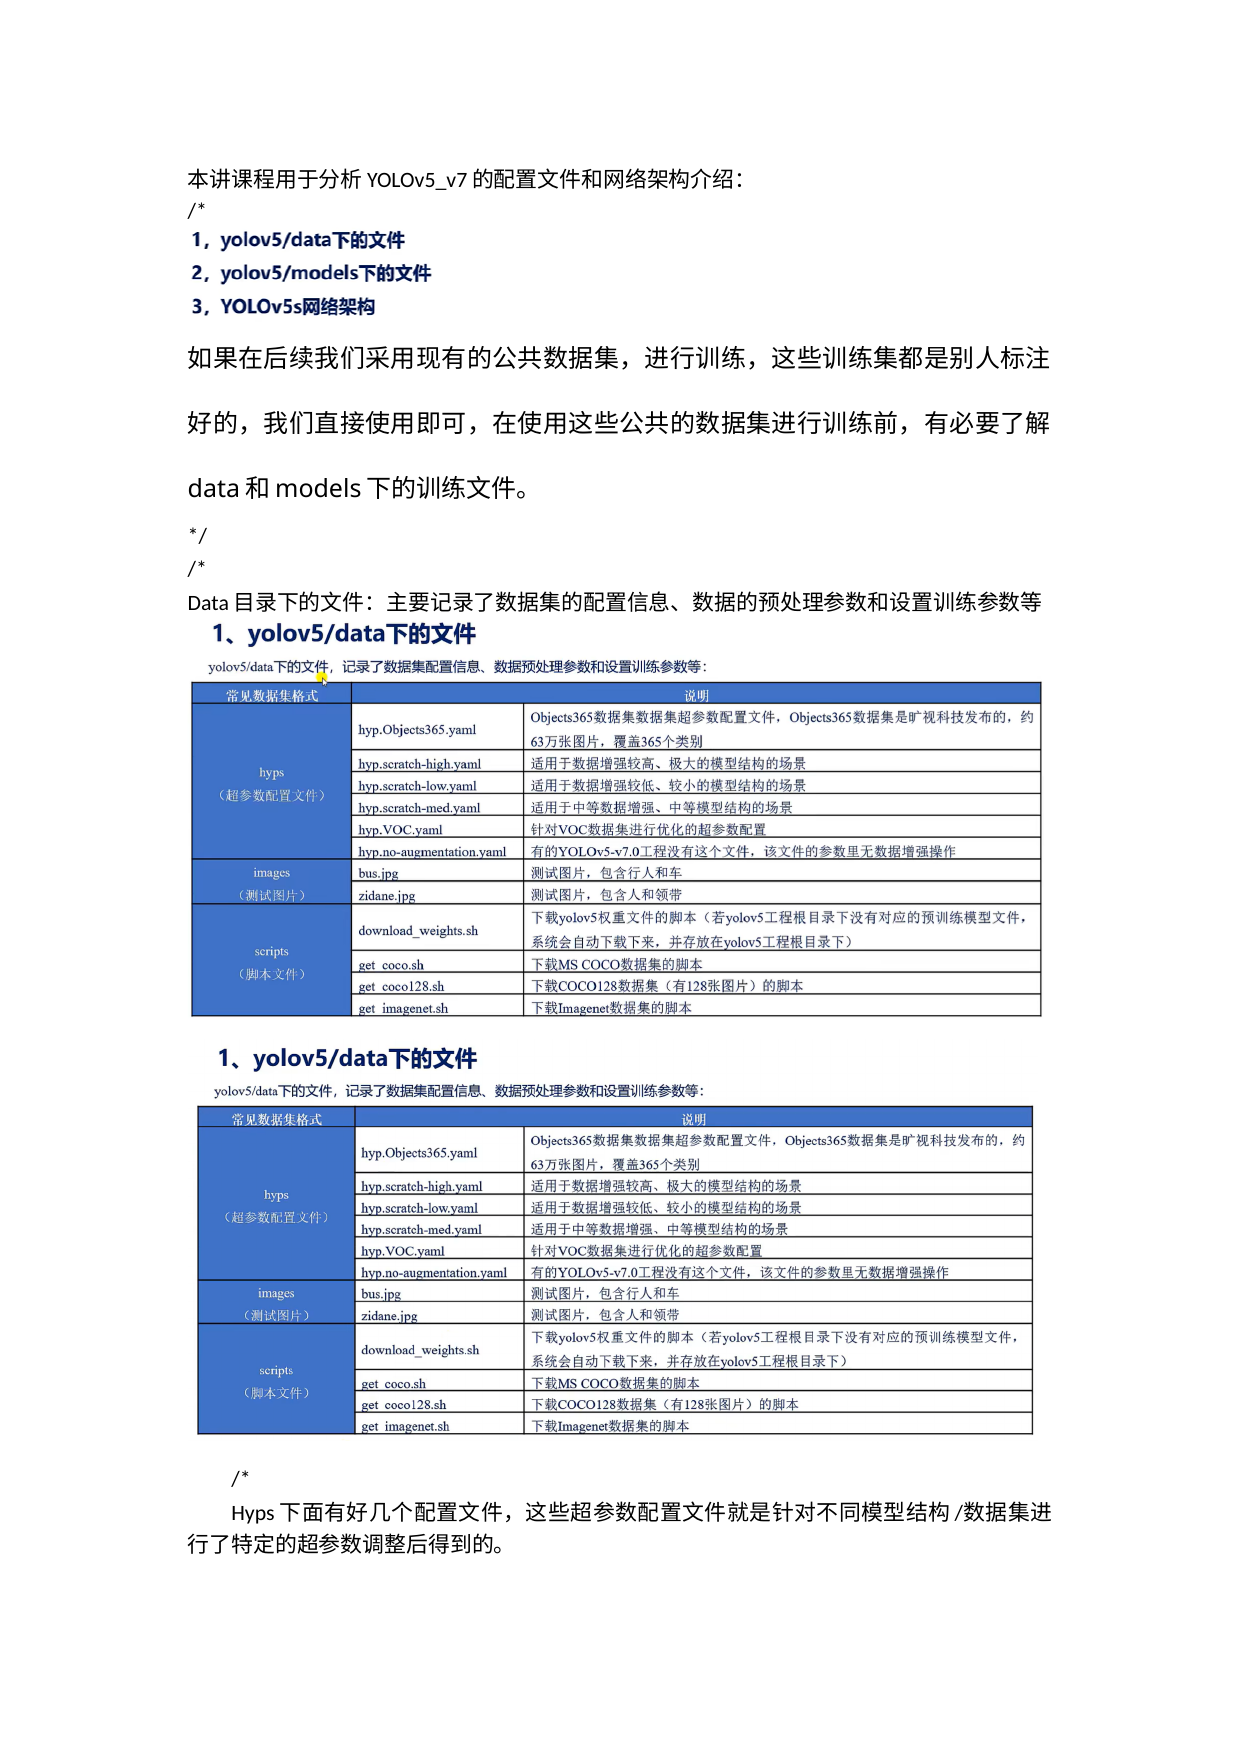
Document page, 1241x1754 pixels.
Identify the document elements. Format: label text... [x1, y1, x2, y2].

text */ [187, 519, 1053, 552]
text /* [187, 194, 1053, 227]
picture [187, 617, 1045, 1024]
picture [187, 227, 449, 322]
text Data目录下的文件：主要记录了数据集的配置信息、数据的预处理参数和设置训练参数等 [187, 584, 1053, 617]
picture [187, 1039, 1038, 1441]
text /* [187, 1462, 1053, 1494]
text 本讲课程用于分析YOLOv5_v7的配置文件和网络架构介绍： [187, 162, 1053, 194]
text 如果在后续我们采用现有的公共数据集，进行训练，这些训练集都是别人标注好的，我们直接使用即可，在使用这些公共的数据集进行训练前，有必要了解data和models下的训练文件。 [187, 324, 1053, 519]
text Hyps下面有好几个配置文件，这些超参数配置文件就是针对不同模型结构/数据集进行了特定的超参数调整后得到的。 [187, 1494, 1053, 1559]
text /* [187, 552, 1053, 584]
